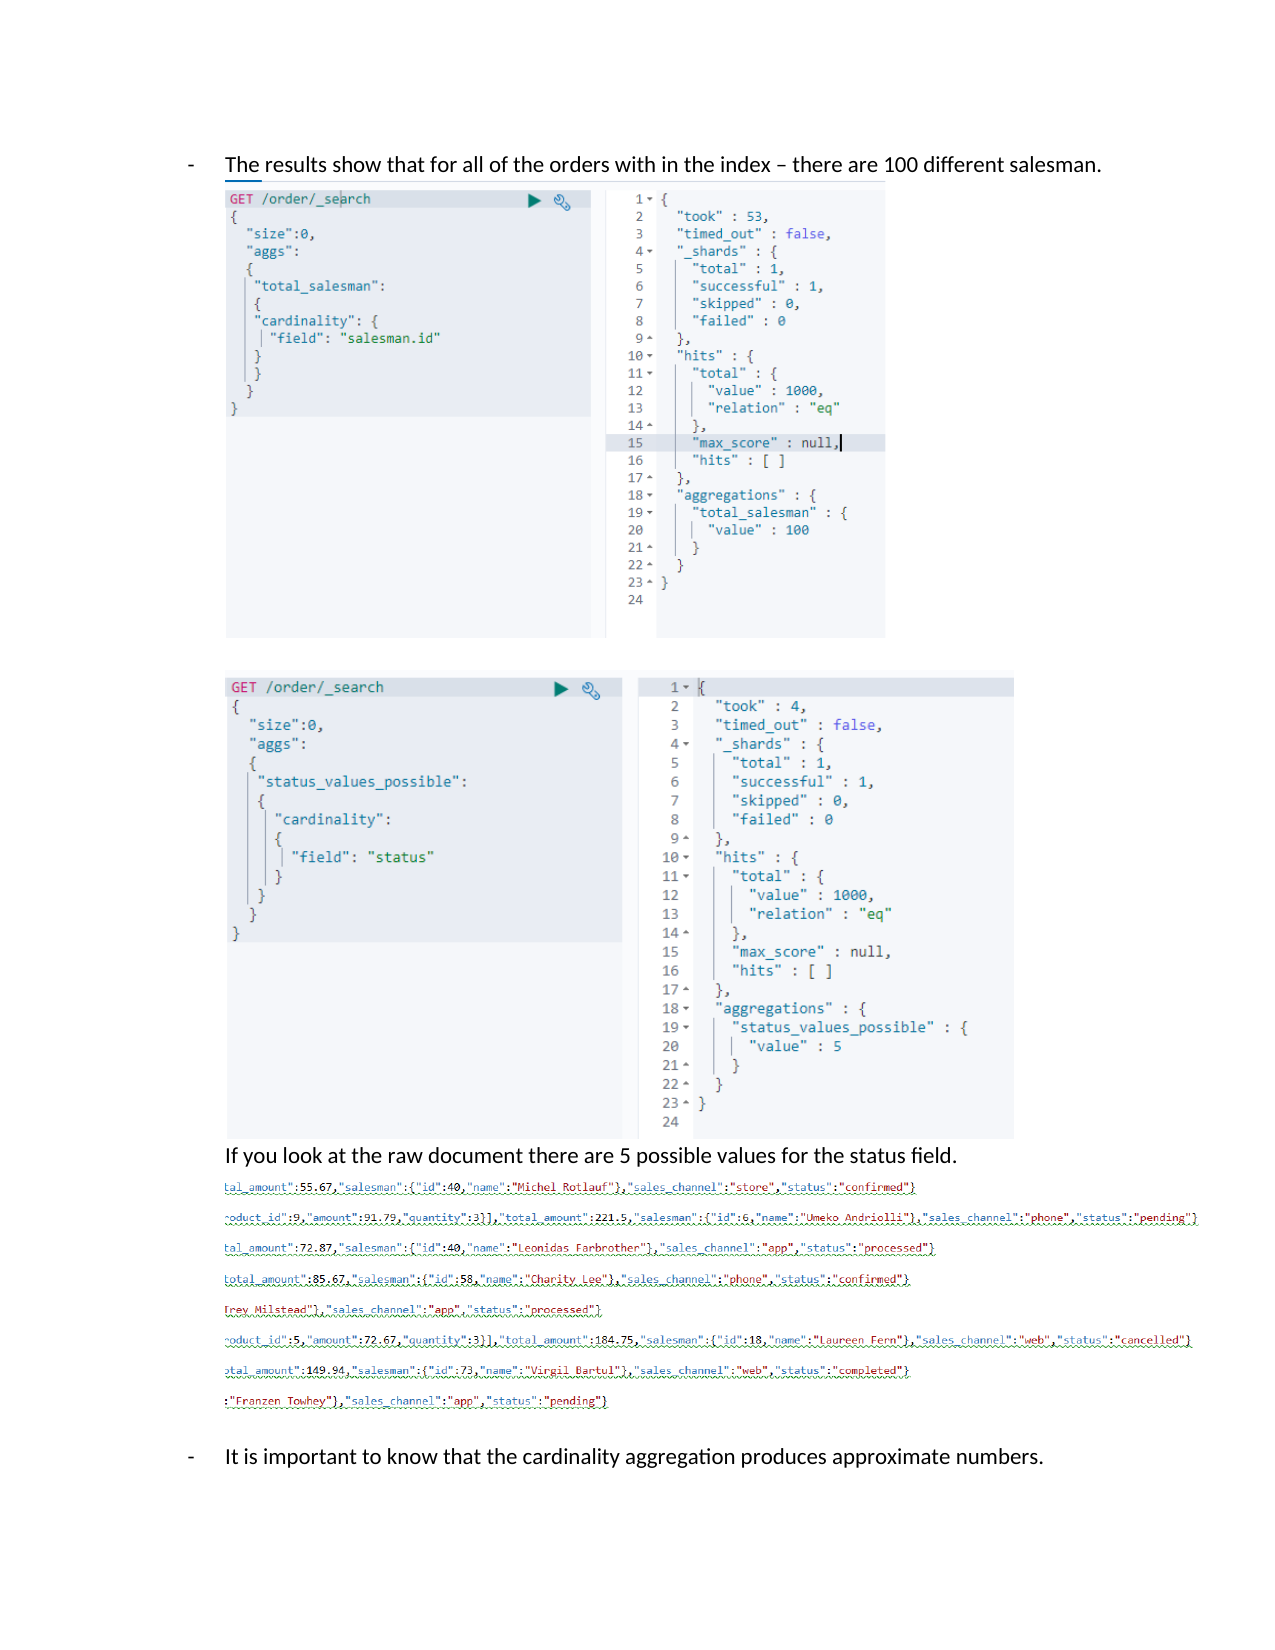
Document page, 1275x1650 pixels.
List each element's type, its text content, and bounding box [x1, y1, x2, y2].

list It is important to know that the cardinality aggregation produces approximate numbers. [187, 1442, 1125, 1470]
picture [225, 670, 1014, 1139]
picture [225, 1171, 1200, 1410]
picture [225, 180, 886, 638]
